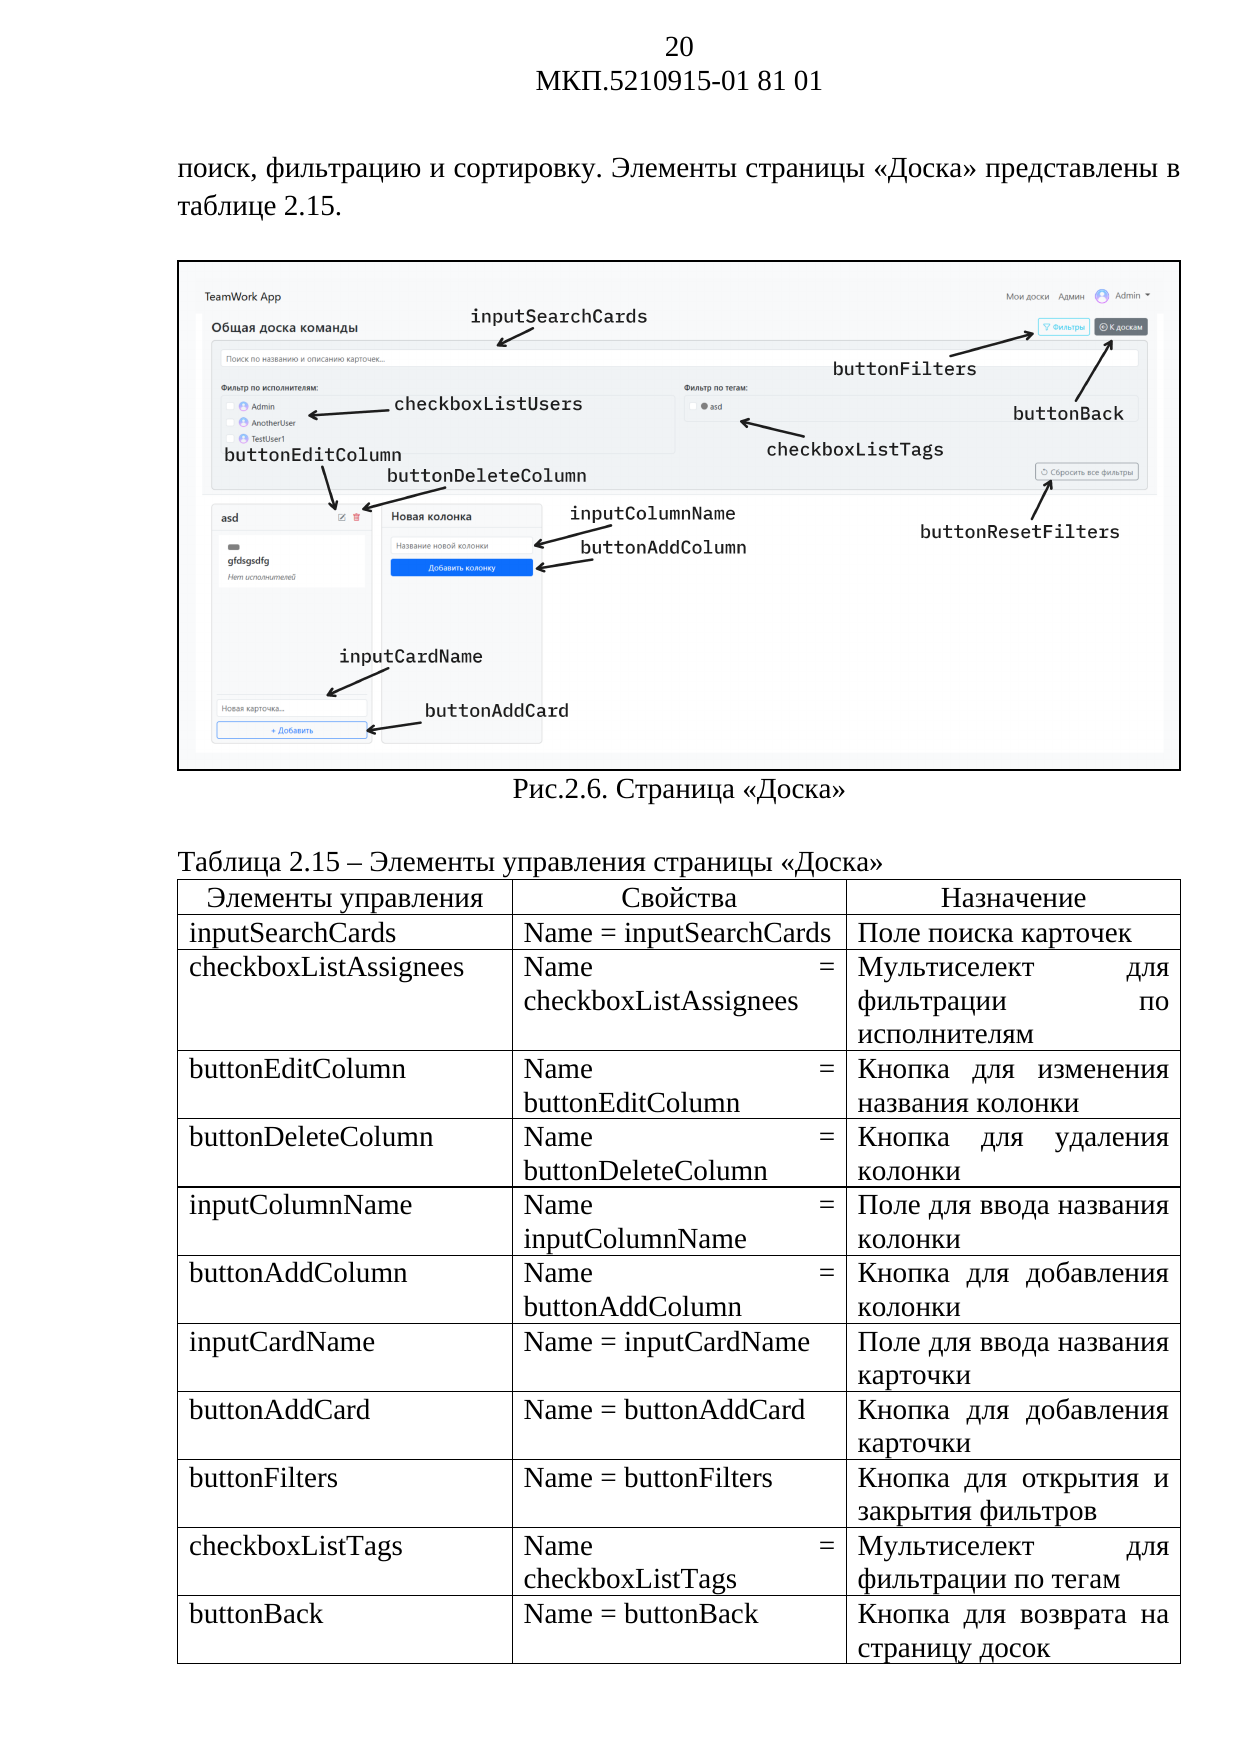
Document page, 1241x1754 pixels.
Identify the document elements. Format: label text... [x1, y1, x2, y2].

table_cell Кнопка для изменения названия колонки [847, 1051, 1180, 1118]
table_cell inputSearchCards [178, 915, 512, 948]
picture [179, 262, 1179, 769]
table_cell Кнопка для добавления колонки [847, 1256, 1180, 1323]
text Таблица 2.15 – Элементы управления страницы «Доска» [177, 842, 1181, 879]
table_cell buttonEditColumn [178, 1051, 512, 1118]
table_cell Мультиселект для фильтрации по исполнителям [847, 950, 1180, 1050]
table_cell buttonAddColumn [178, 1256, 512, 1323]
text Рис.2.6. Страница «Доска» [177, 771, 1181, 804]
table_cell Name = inputCardName [513, 1324, 846, 1391]
table_cell Name = buttonAddColumn [513, 1256, 846, 1323]
table_cell Name = inputSearchCards [513, 915, 846, 948]
table_cell buttonAddCard [178, 1392, 512, 1459]
table_cell Name = checkboxListAssignees [513, 950, 846, 1050]
table_header Элементы управления [178, 880, 512, 914]
table_cell Поле для ввода названия карточки [847, 1324, 1180, 1391]
table_cell Кнопка для открытия и закрытия фильтров [847, 1460, 1180, 1527]
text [177, 148, 1181, 223]
table_cell Поле поиска карточек [847, 915, 1180, 948]
table_cell inputColumnName [178, 1188, 512, 1254]
table_cell Кнопка для удаления колонки [847, 1119, 1180, 1186]
table_cell Name = checkboxListTags [513, 1528, 846, 1595]
table_cell Name = buttonAddCard [513, 1392, 846, 1459]
table_cell buttonDeleteColumn [178, 1119, 512, 1186]
table_cell Name = buttonBack [513, 1596, 846, 1663]
table_header Назначение [847, 880, 1180, 914]
table_header Свойства [513, 880, 846, 914]
table_cell buttonFilters [178, 1460, 512, 1527]
table_cell inputCardName [178, 1324, 512, 1391]
table_cell Name = buttonFilters [513, 1460, 846, 1527]
table_cell Name = inputColumnName [513, 1188, 846, 1254]
table_cell Name = buttonEditColumn [513, 1051, 846, 1118]
table_cell Поле для ввода названия колонки [847, 1188, 1180, 1254]
table_cell buttonBack [178, 1596, 512, 1663]
table_cell checkboxListTags [178, 1528, 512, 1595]
table_cell checkboxListAssignees [178, 950, 512, 1050]
table_cell Мультиселект для фильтрации по тегам [847, 1528, 1180, 1595]
table_cell Кнопка для добавления карточки [847, 1392, 1180, 1459]
table_cell Кнопка для возврата на страницу досок [847, 1596, 1180, 1663]
table_cell Name = buttonDeleteColumn [513, 1119, 846, 1186]
